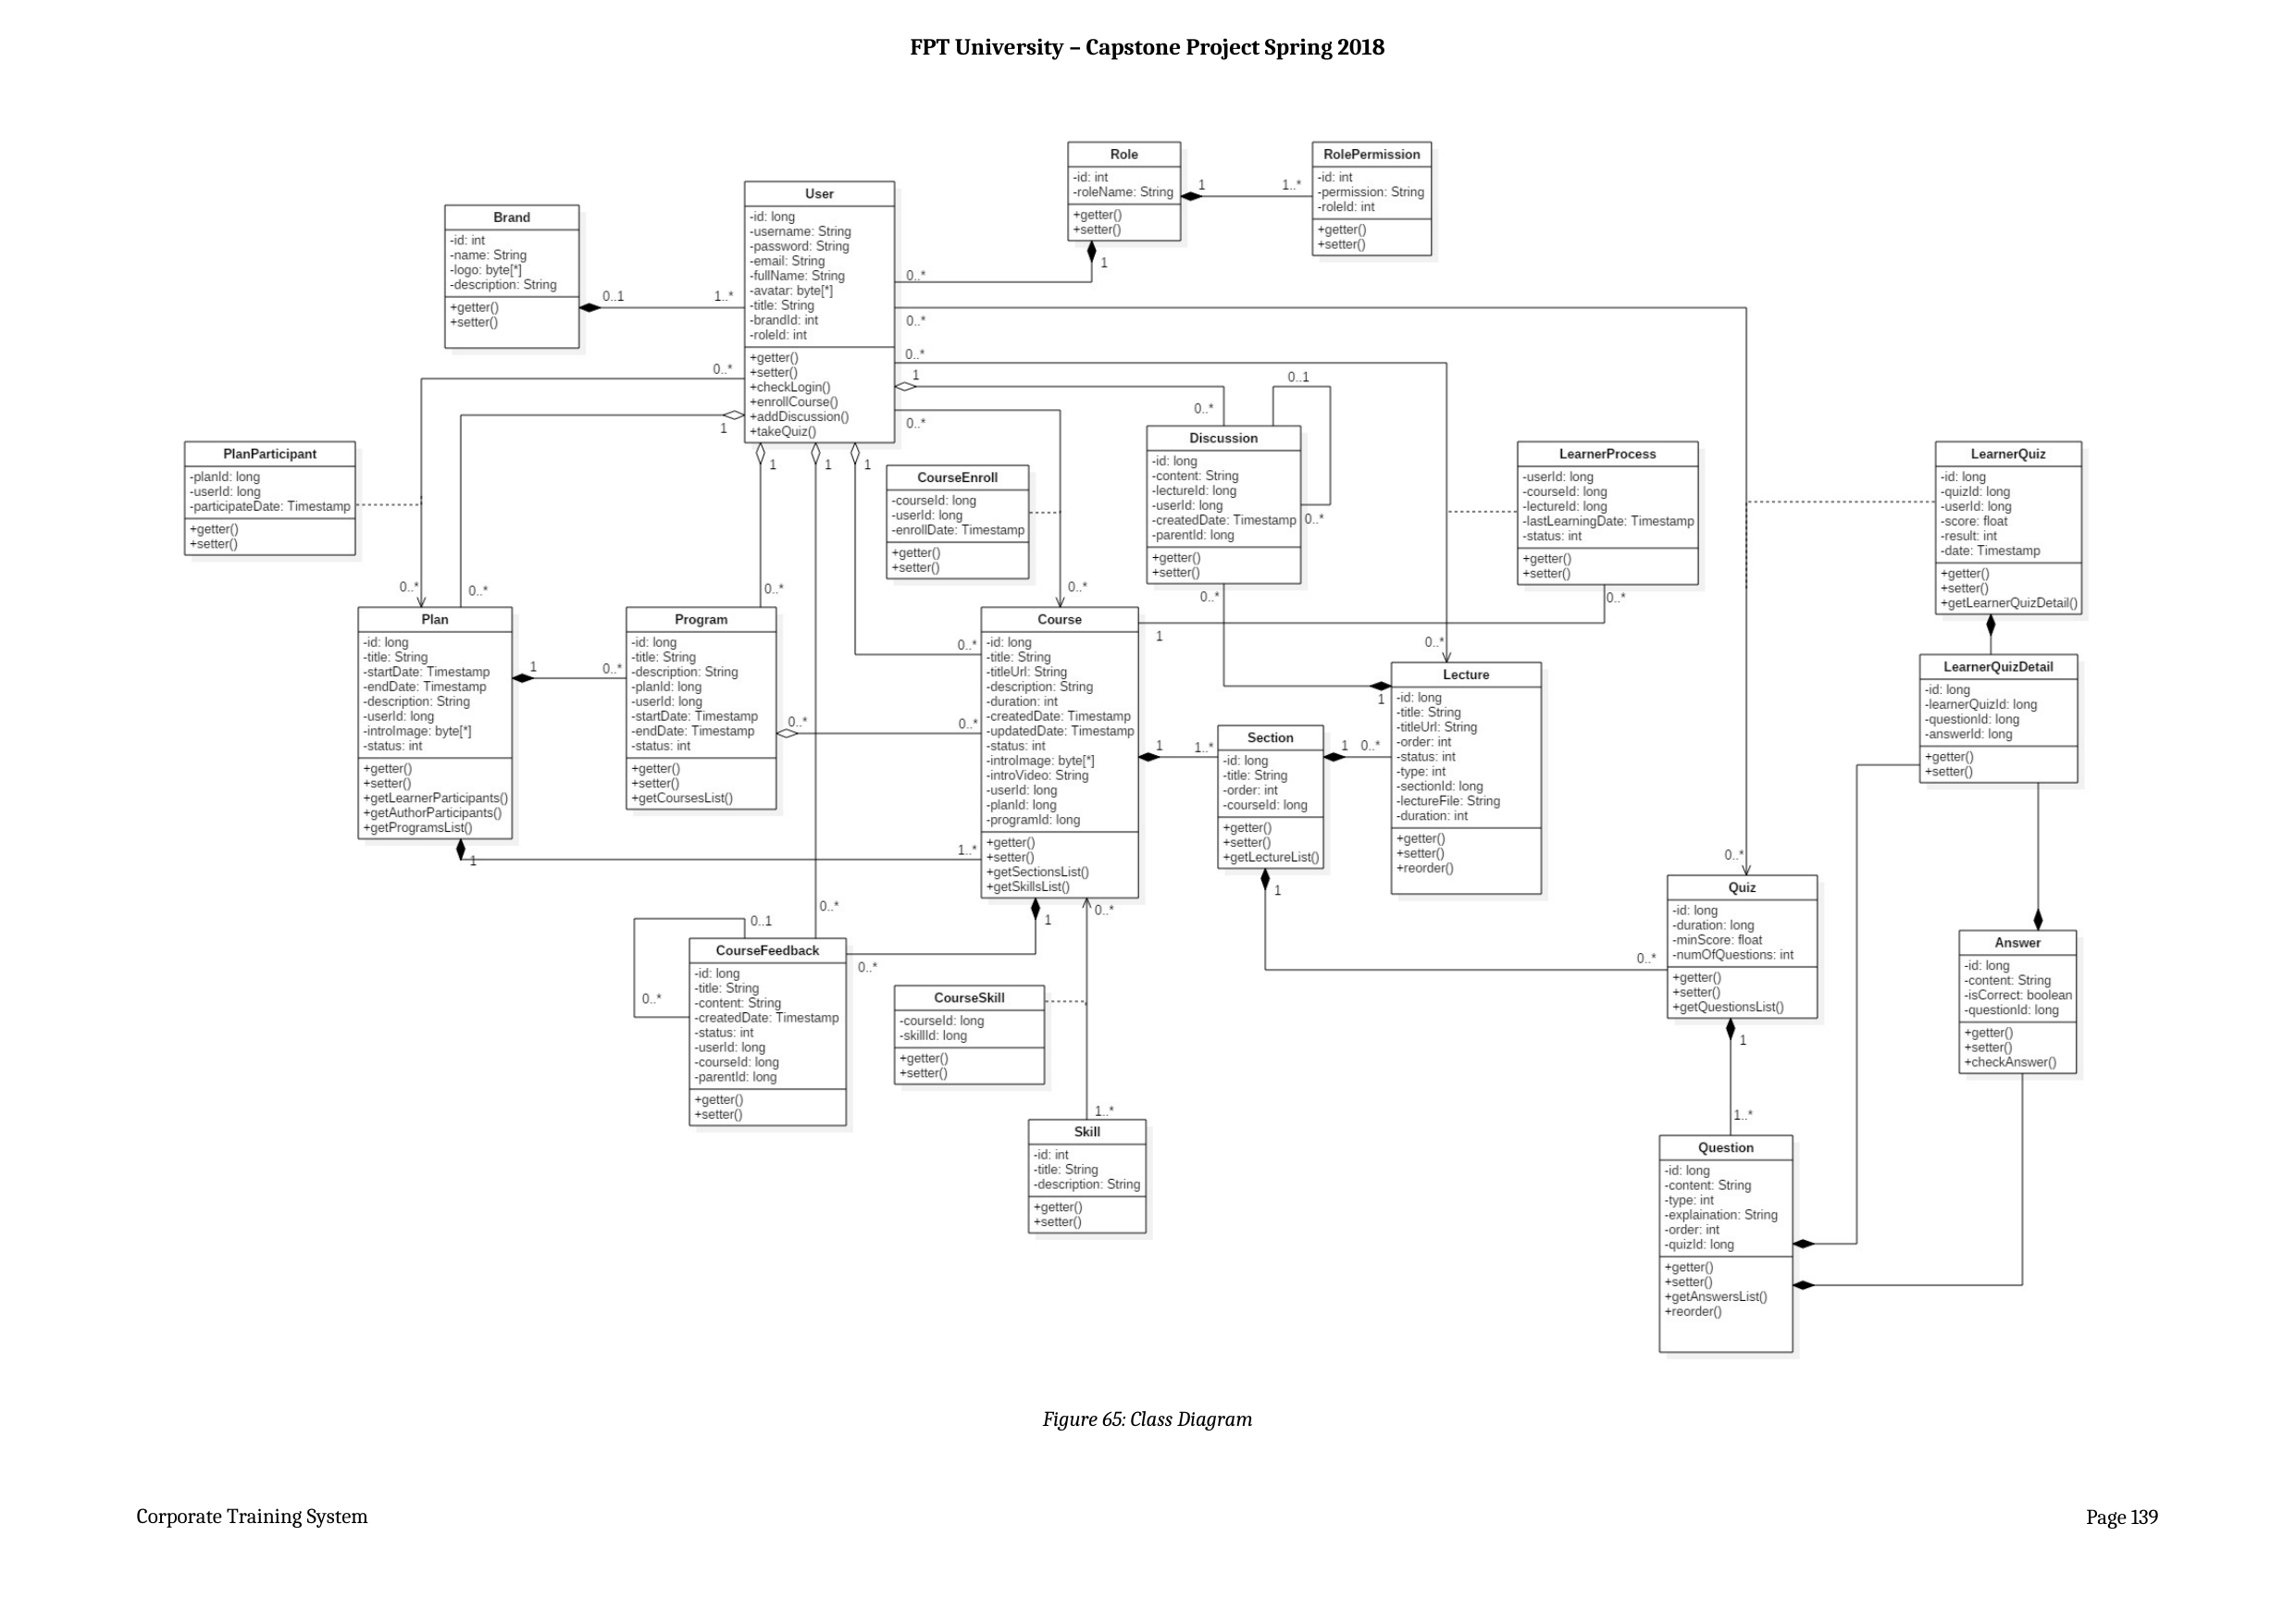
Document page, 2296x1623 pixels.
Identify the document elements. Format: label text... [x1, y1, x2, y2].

text Figure 65: Class Diagram [137, 1407, 2159, 1431]
picture [175, 132, 2121, 1392]
